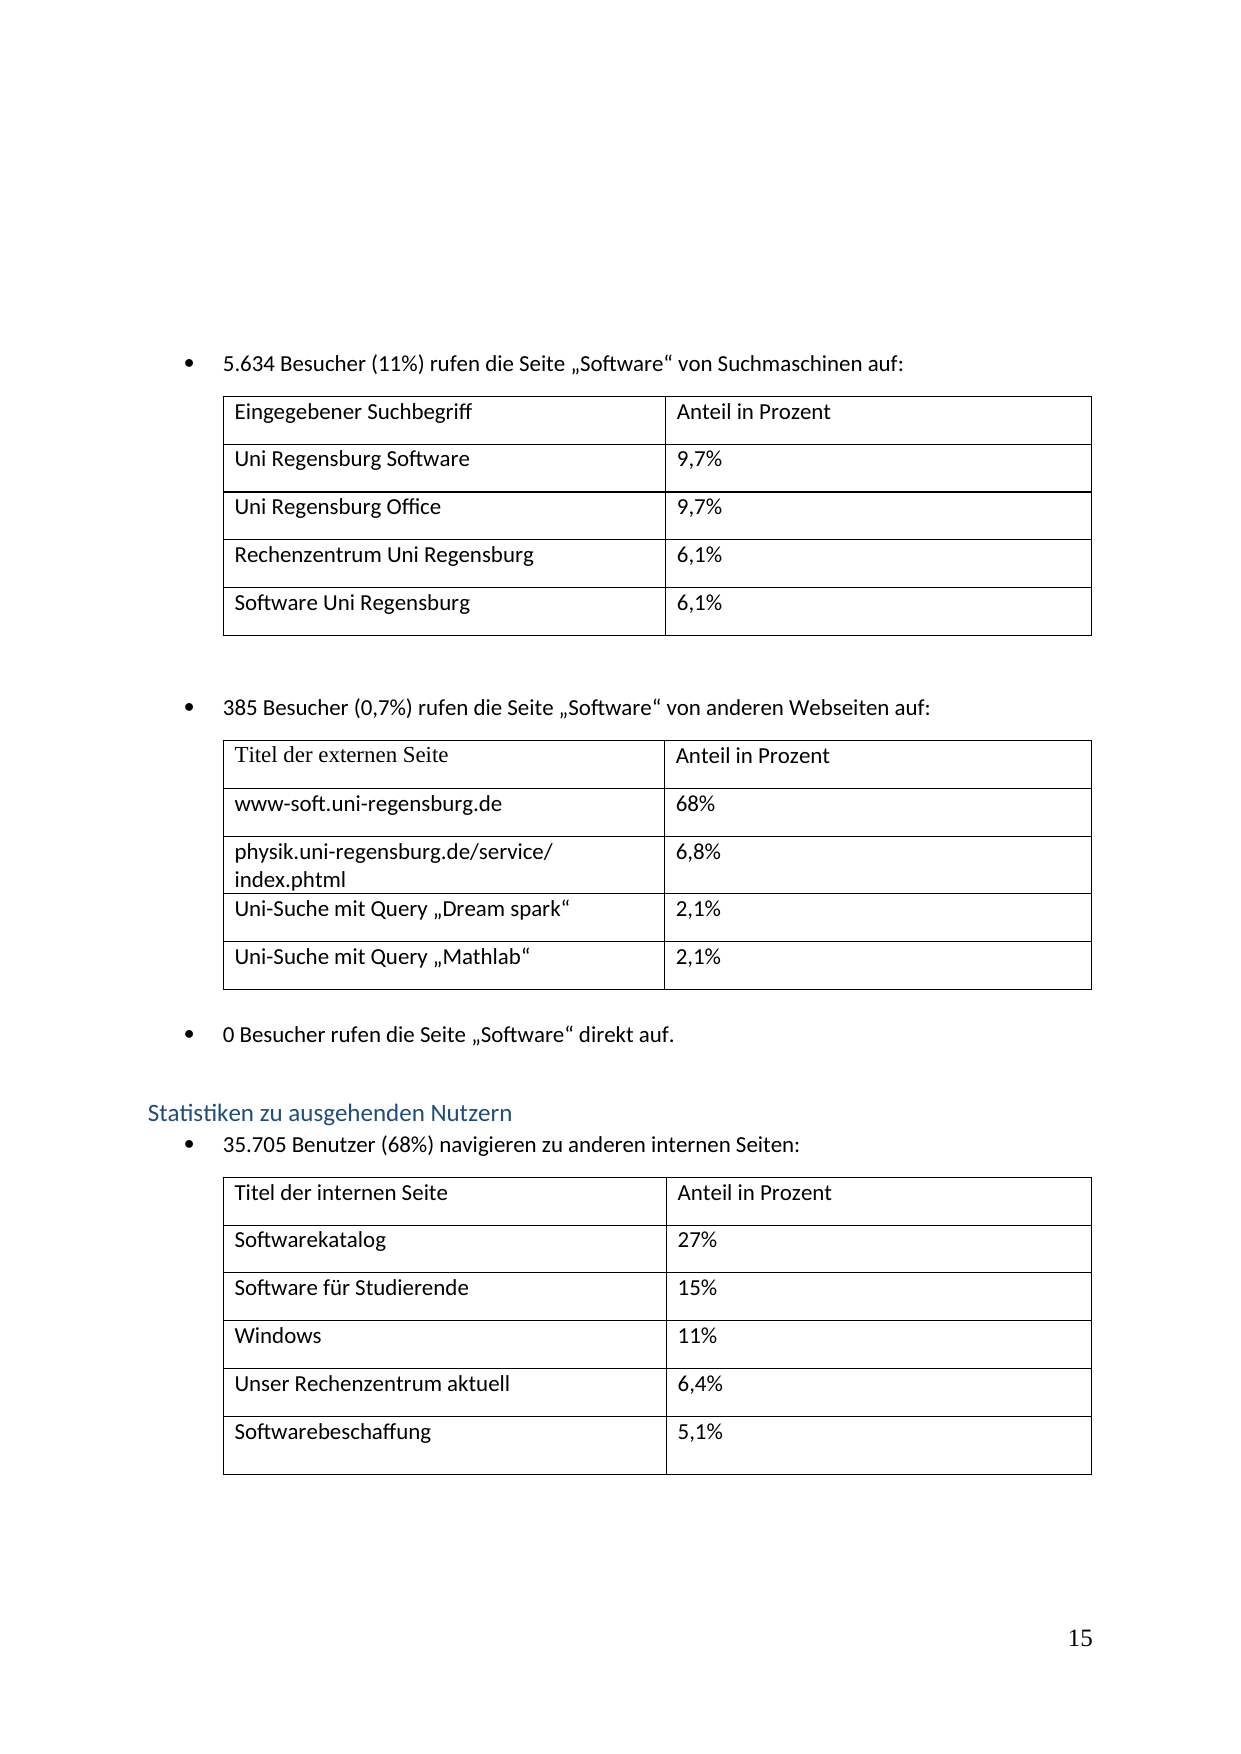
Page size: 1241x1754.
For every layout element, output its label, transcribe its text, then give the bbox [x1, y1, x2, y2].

table_header Titel der internen Seite [224, 1178, 666, 1224]
list 0 Besucher rufen die Seite „Software“ direkt auf. [185, 1020, 1093, 1048]
table_header Anteil in Prozent [665, 741, 1091, 788]
table_cell 68% [665, 789, 1091, 836]
table_header Eingegebener Suchbegriff [224, 397, 665, 443]
table_cell 6,8% [665, 837, 1091, 893]
table_cell Windows [224, 1321, 666, 1368]
table_cell Software für Studierende [224, 1273, 666, 1320]
list 385 Besucher (0,7%) rufen die Seite „Software“ von anderen Webseiten auf: [185, 693, 1093, 721]
table_cell 9,7% [666, 493, 1091, 539]
table_cell 27% [667, 1226, 1091, 1272]
table_cell 6,1% [666, 540, 1091, 587]
table_cell Softwarebeschaffung [224, 1417, 666, 1474]
table_header Anteil in Prozent [666, 397, 1091, 443]
table_cell 11% [667, 1321, 1091, 1368]
table_cell 6,1% [666, 588, 1091, 635]
table_cell Software Uni Regensburg [224, 588, 665, 635]
table_cell Uni-Suche mit Query „Mathlab“ [224, 942, 664, 988]
table_cell Rechenzentrum Uni Regensburg [224, 540, 665, 587]
table_cell Uni Regensburg Office [224, 493, 665, 539]
table_cell 2,1% [665, 942, 1091, 988]
table_cell 2,1% [665, 894, 1091, 941]
table_cell Uni-Suche mit Query „Dream spark“ [224, 894, 664, 941]
table_cell Unser Rechenzentrum aktuell [224, 1369, 666, 1416]
table_cell 9,7% [666, 445, 1091, 491]
table_cell 5,1% [667, 1417, 1091, 1474]
table_cell 6,4% [667, 1369, 1091, 1416]
list 35.705 Benutzer (68%) navigieren zu anderen internen Seiten: [185, 1130, 1093, 1158]
table_cell physik.uni-regensburg.de/service/index.phtml [346, 837, 664, 893]
table_header Titel der externen Seite [224, 741, 664, 788]
subtitle Statistiken zu ausgehenden Nutzern [148, 1097, 1093, 1127]
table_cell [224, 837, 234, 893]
table_cell www-soft.uni-regensburg.de [224, 789, 664, 836]
table_cell Uni Regensburg Software [224, 445, 665, 491]
table_cell 15% [667, 1273, 1091, 1320]
table_header Anteil in Prozent [667, 1178, 1091, 1224]
list 5.634 Besucher (11%) rufen die Seite „Software“ von Suchmaschinen auf: [185, 349, 1093, 377]
table_cell Softwarekatalog [224, 1226, 666, 1272]
